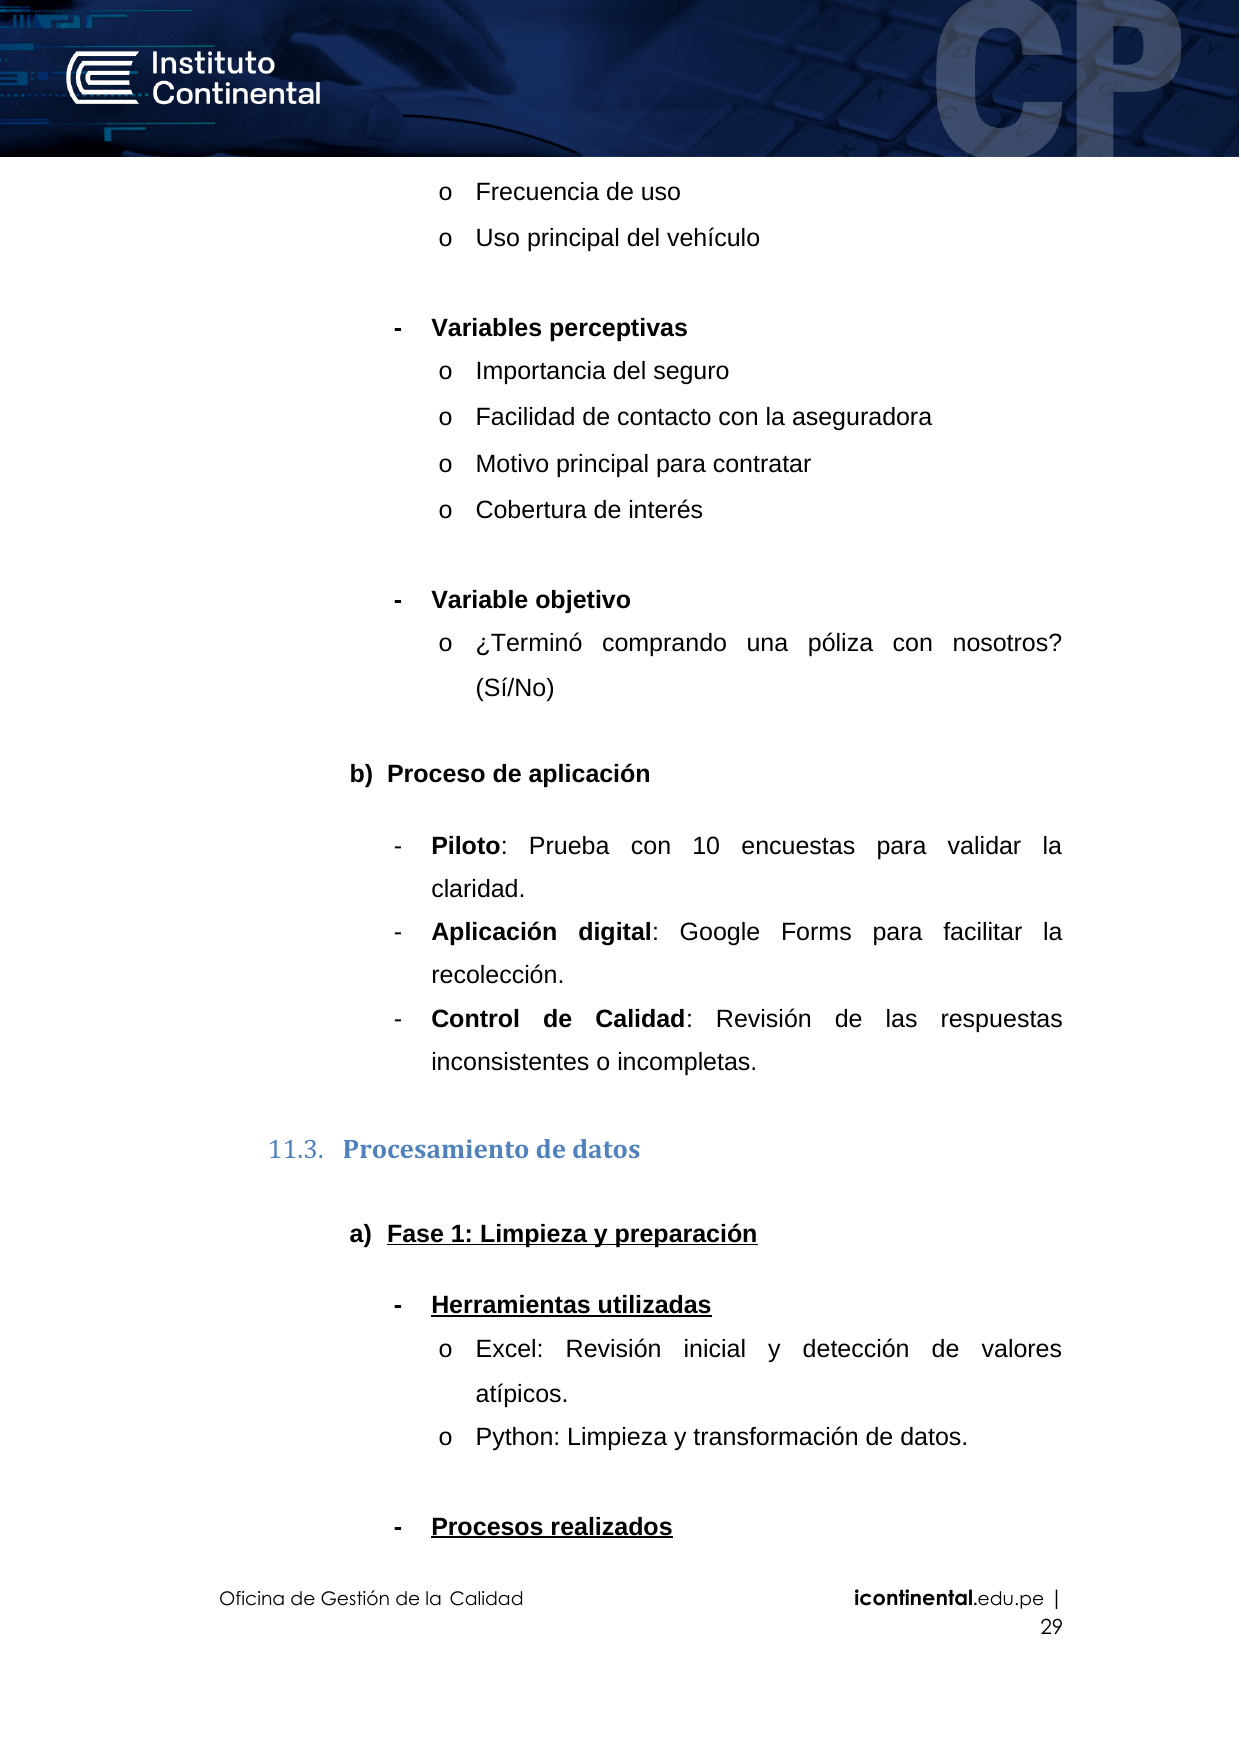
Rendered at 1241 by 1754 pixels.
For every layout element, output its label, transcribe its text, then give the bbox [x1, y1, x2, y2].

list Uso principal del vehículo [438, 223, 1063, 254]
subtitle Procesamiento de datos [267, 1133, 1063, 1165]
list Facilidad de contacto con la aseguradora [438, 402, 1063, 433]
subtitle Proceso de aplicación [349, 759, 1063, 788]
list Importancia del seguro [438, 356, 1063, 387]
picture [0, 0, 1239, 157]
list Frecuencia de uso [438, 177, 1063, 208]
list Python: Limpieza y transformación de datos. [438, 1422, 1063, 1453]
list Variables perceptivas [393, 313, 1063, 342]
list Excel: Revisión inicial y detección de valores atípicos. [438, 1333, 1063, 1408]
list Herramientas utilizadas [393, 1290, 1063, 1319]
subtitle Fase 1: Limpieza y preparación [349, 1218, 1063, 1247]
list Motivo principal para contratar [438, 449, 1063, 480]
list Cobertura de interés [438, 495, 1063, 526]
list Aplicación digital: Google Forms para facilitar la recolección. [393, 917, 1063, 989]
list ¿Terminó comprando una póliza con nosotros? (Sí/No) [438, 628, 1063, 702]
list Variable objetivo [393, 584, 1063, 613]
list Procesos realizados [393, 1511, 1063, 1540]
list Piloto: Prueba con 10 encuestas para validar la claridad. [393, 831, 1063, 903]
list Control de Calidad: Revisión de las respuestas inconsistentes o incompletas. [393, 1004, 1063, 1076]
